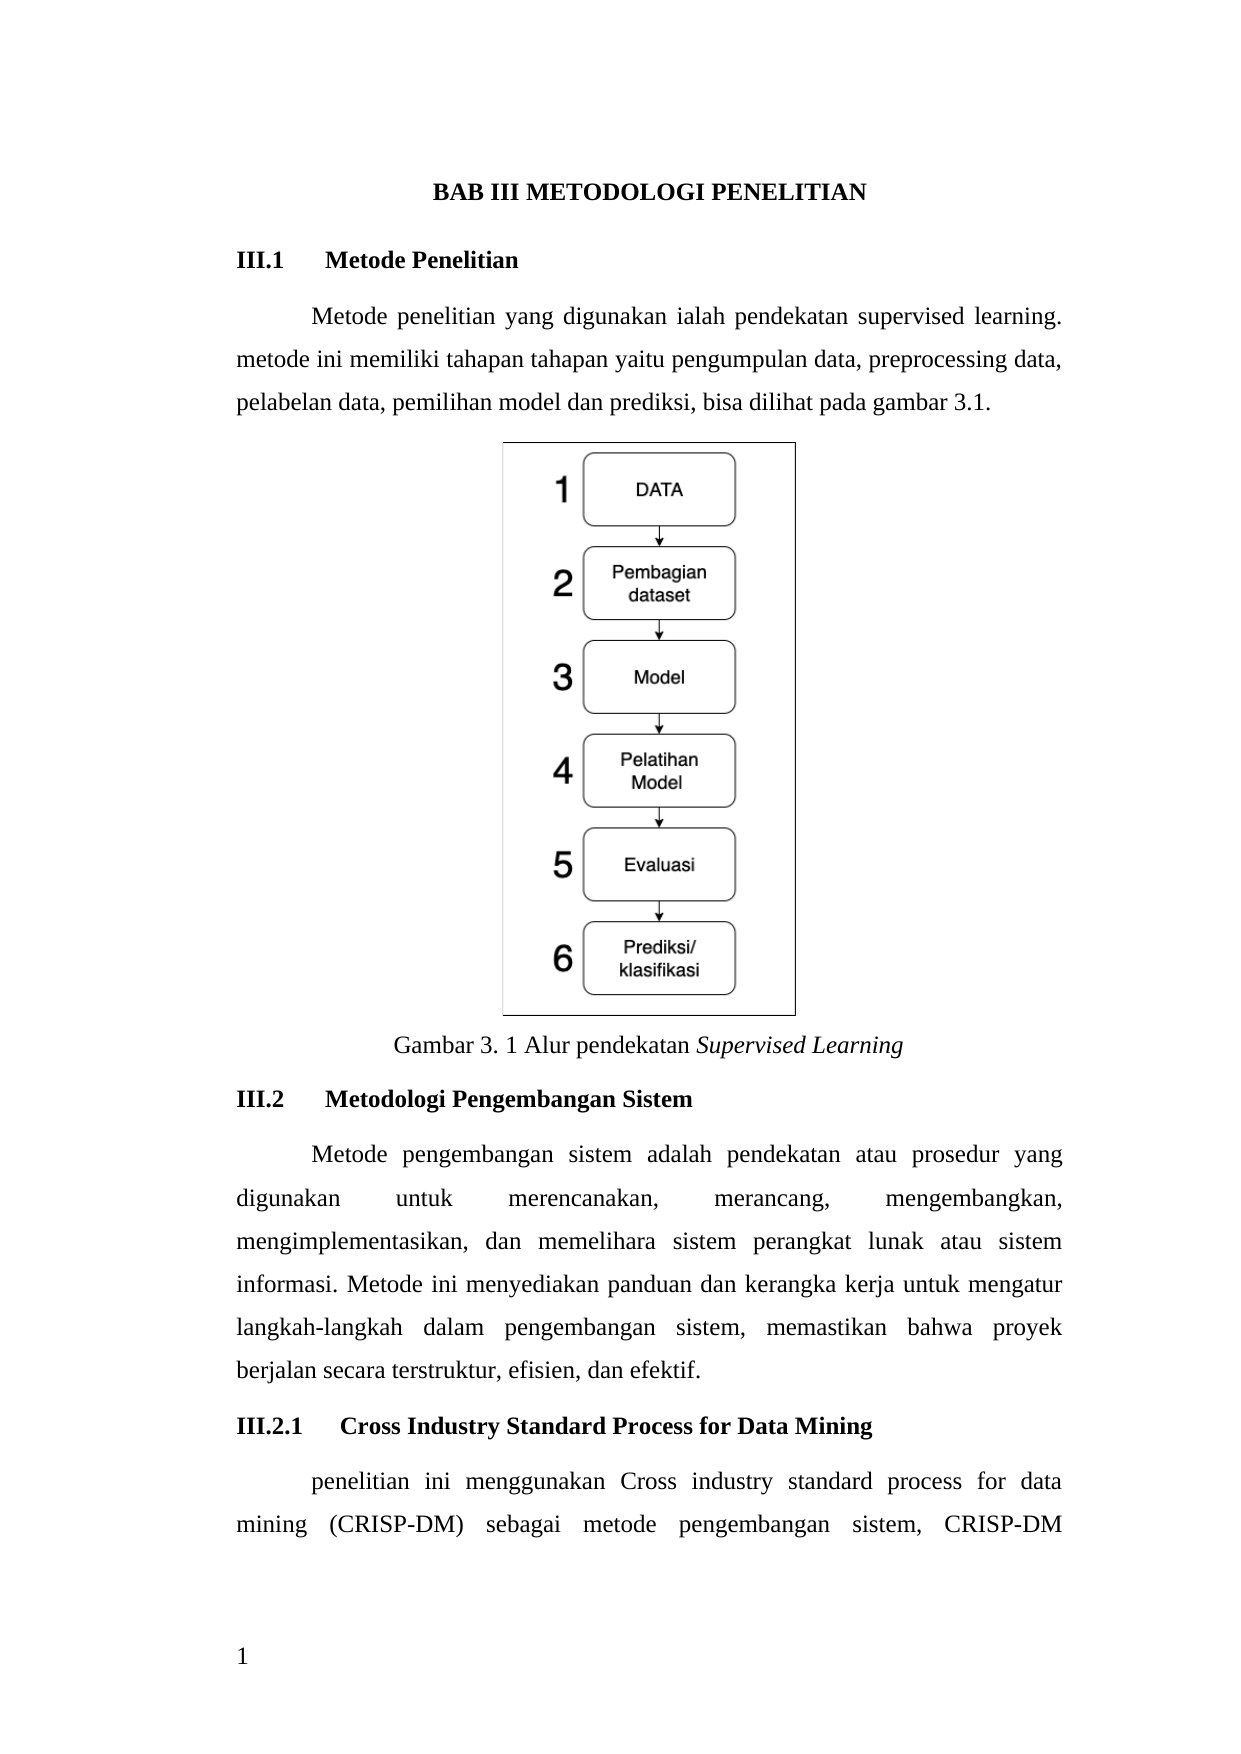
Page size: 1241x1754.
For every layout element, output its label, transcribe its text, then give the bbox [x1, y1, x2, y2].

subtitle Metode Penelitian [236, 245, 1063, 274]
subtitle Metodologi Pengembangan Sistem [236, 1084, 1063, 1113]
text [236, 1466, 1063, 1538]
text Metode penelitian yang digunakan ialah pendekatan supervised learning. metode ini memiliki tahapan tahapan yaitu pengumpulan data, preprocessing data, pelabelan data, pemilihan model dan prediksi, bisa dilihat pada gambar 3.1. [236, 301, 1063, 416]
picture [502, 442, 797, 1016]
text Gambar 3. 1 Alur pendekatan Supervised Learning [236, 1030, 1063, 1059]
subtitle METODOLOGI PENELITIAN [236, 177, 1063, 206]
text Metode pengembangan sistem adalah pendekatan atau prosedur yang digunakan untuk merencanakan, merancang, mengembangkan, mengimplementasikan, dan memelihara sistem perangkat lunak atau sistem informasi. Metode ini menyediakan panduan dan kerangka kerja untuk mengatur langkah-langkah dalam pengembangan sistem, memastikan bahwa proyek berjalan secara terstruktur, efisien, dan efektif. [236, 1139, 1063, 1384]
subtitle Cross Industry Standard Process for Data Mining [236, 1411, 1063, 1439]
